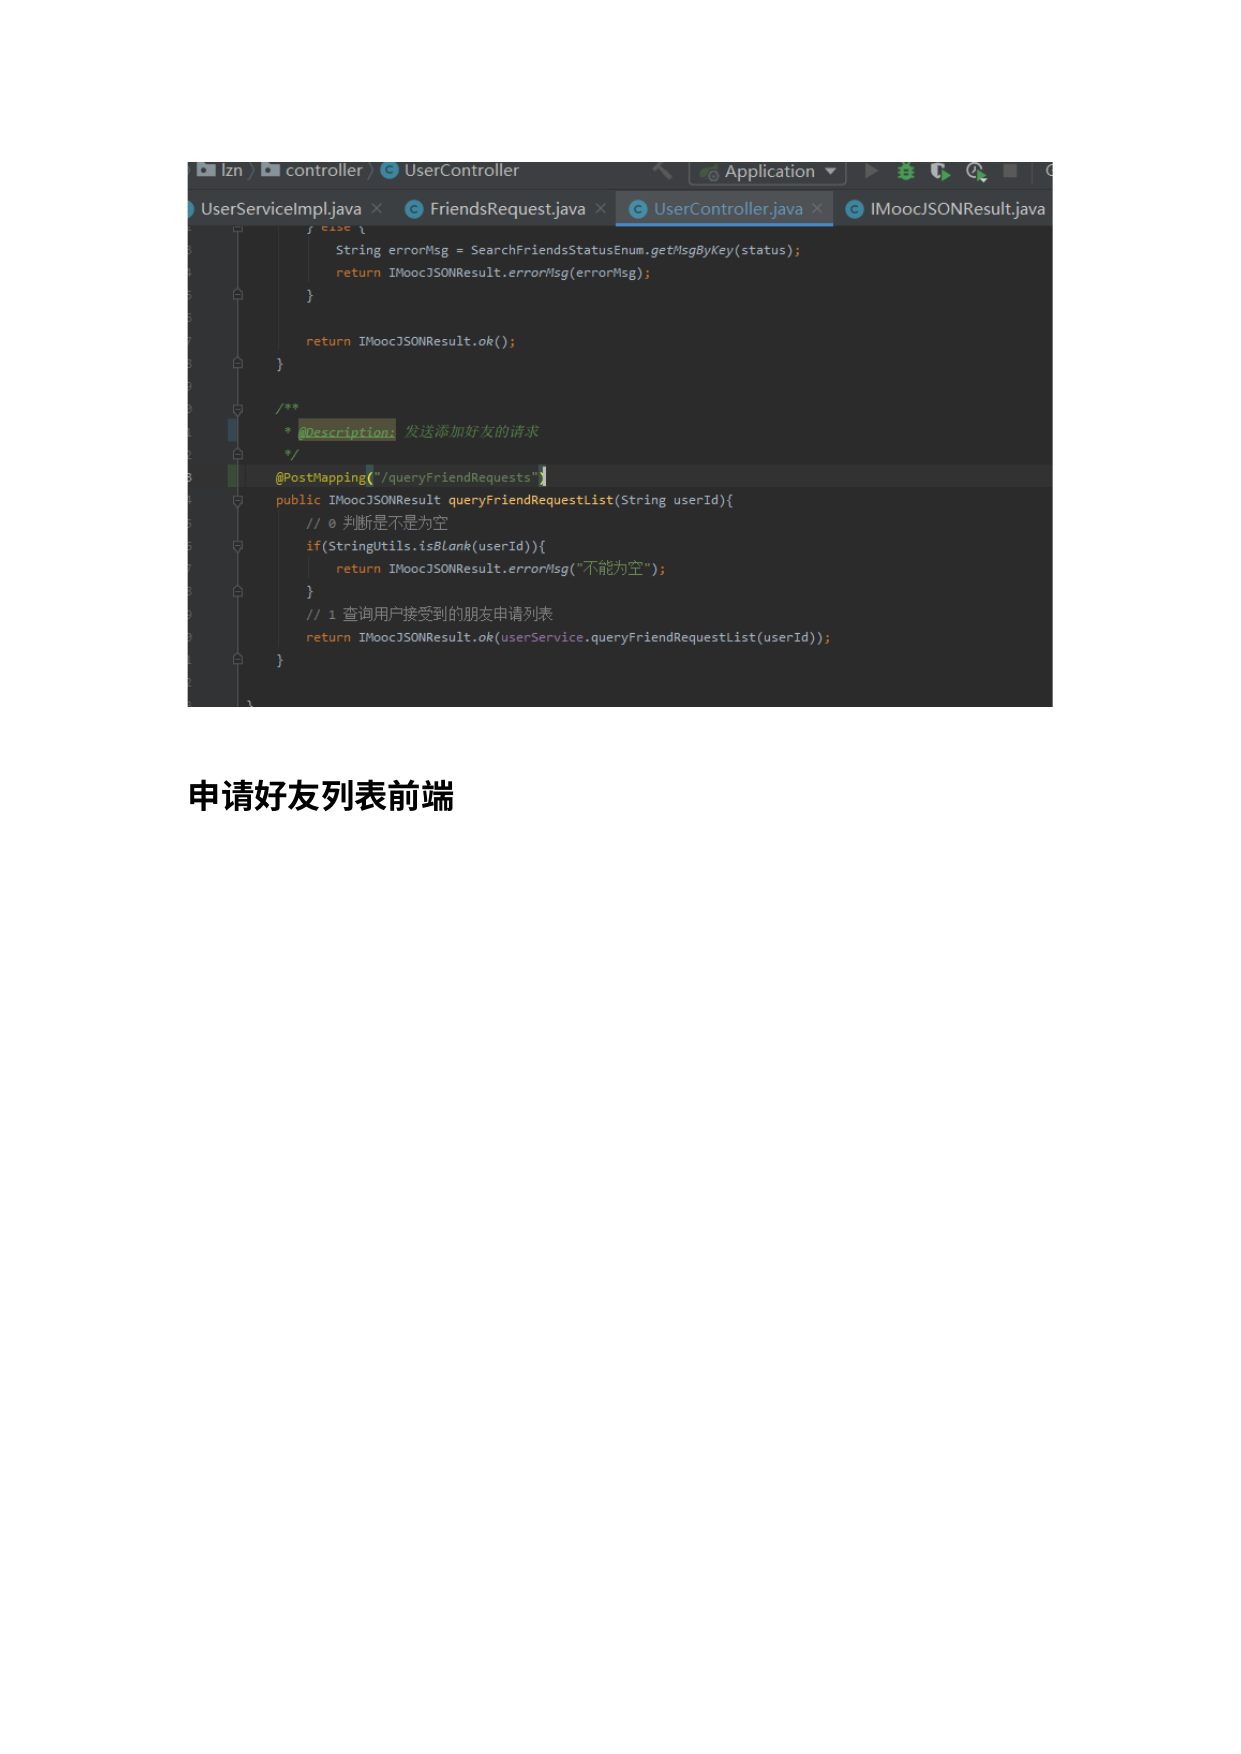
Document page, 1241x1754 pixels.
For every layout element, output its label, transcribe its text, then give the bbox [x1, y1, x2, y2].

subtitle 申请好友列表前端 [187, 707, 1053, 827]
picture [187, 162, 1053, 707]
